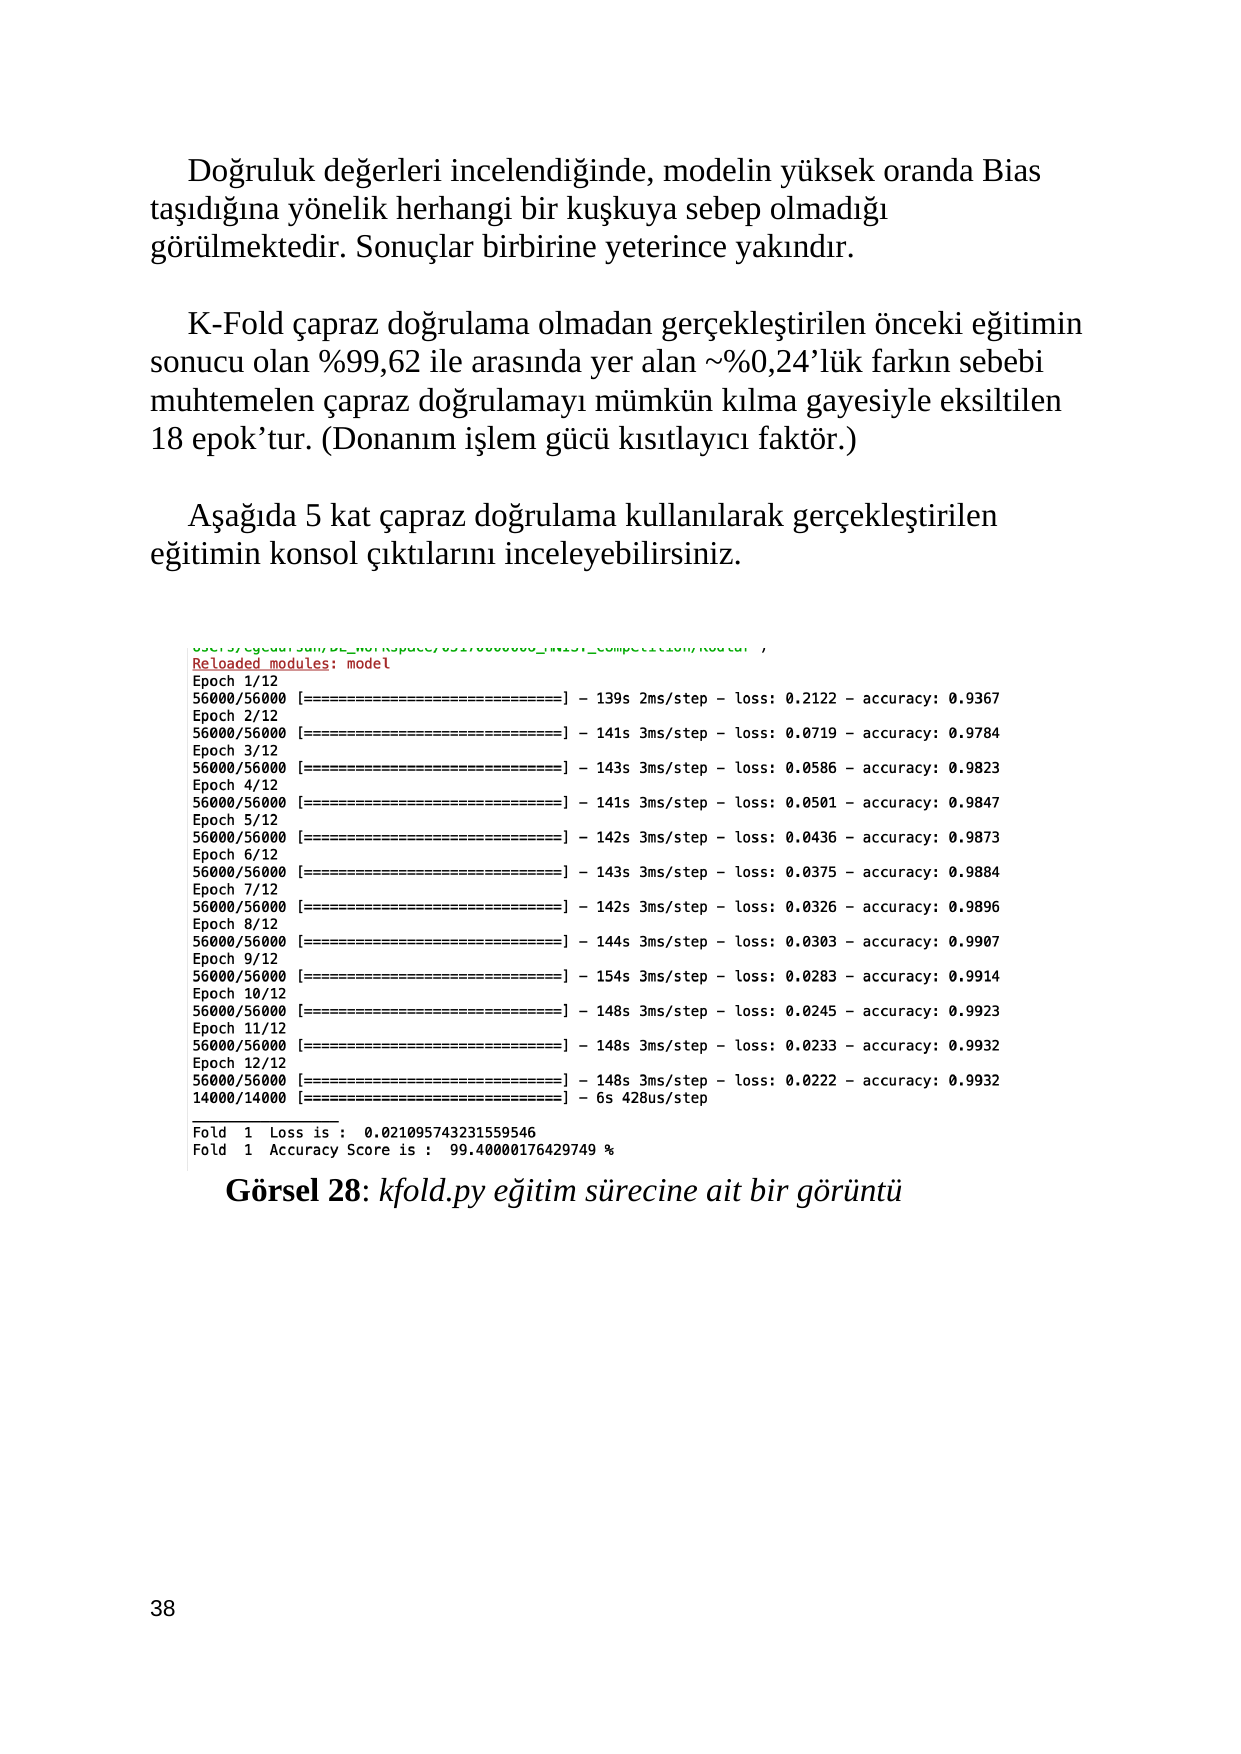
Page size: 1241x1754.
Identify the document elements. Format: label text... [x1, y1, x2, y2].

text Aşağıda 5 kat çapraz doğrulama kullanılarak gerçekleştirilen eğitimin konsol çıktılarını inceleyebilirsiniz. [150, 495, 1090, 572]
picture [187, 648, 1030, 1171]
text K-Fold çapraz doğrulama olmadan gerçekleştirilen önceki eğitimin sonucu olan %99,62 ile arasında yer alan ~%0,24’lük farkın sebebi muhtemelen çapraz doğrulamayı mümkün kılma gayesiyle eksiltilen 18 epok’tur. (Donanım işlem gücü kısıtlayıcı faktör.) [150, 303, 1090, 457]
text Görsel 28: kfold.py eğitim sürecine ait bir görüntü [150, 1171, 1090, 1209]
text Doğruluk değerleri incelendiğinde, modelin yüksek oranda Bias taşıdığına yönelik herhangi bir kuşkuya sebep olmadığı görülmektedir. Sonuçlar birbirine yeterince yakındır. [150, 150, 1090, 265]
